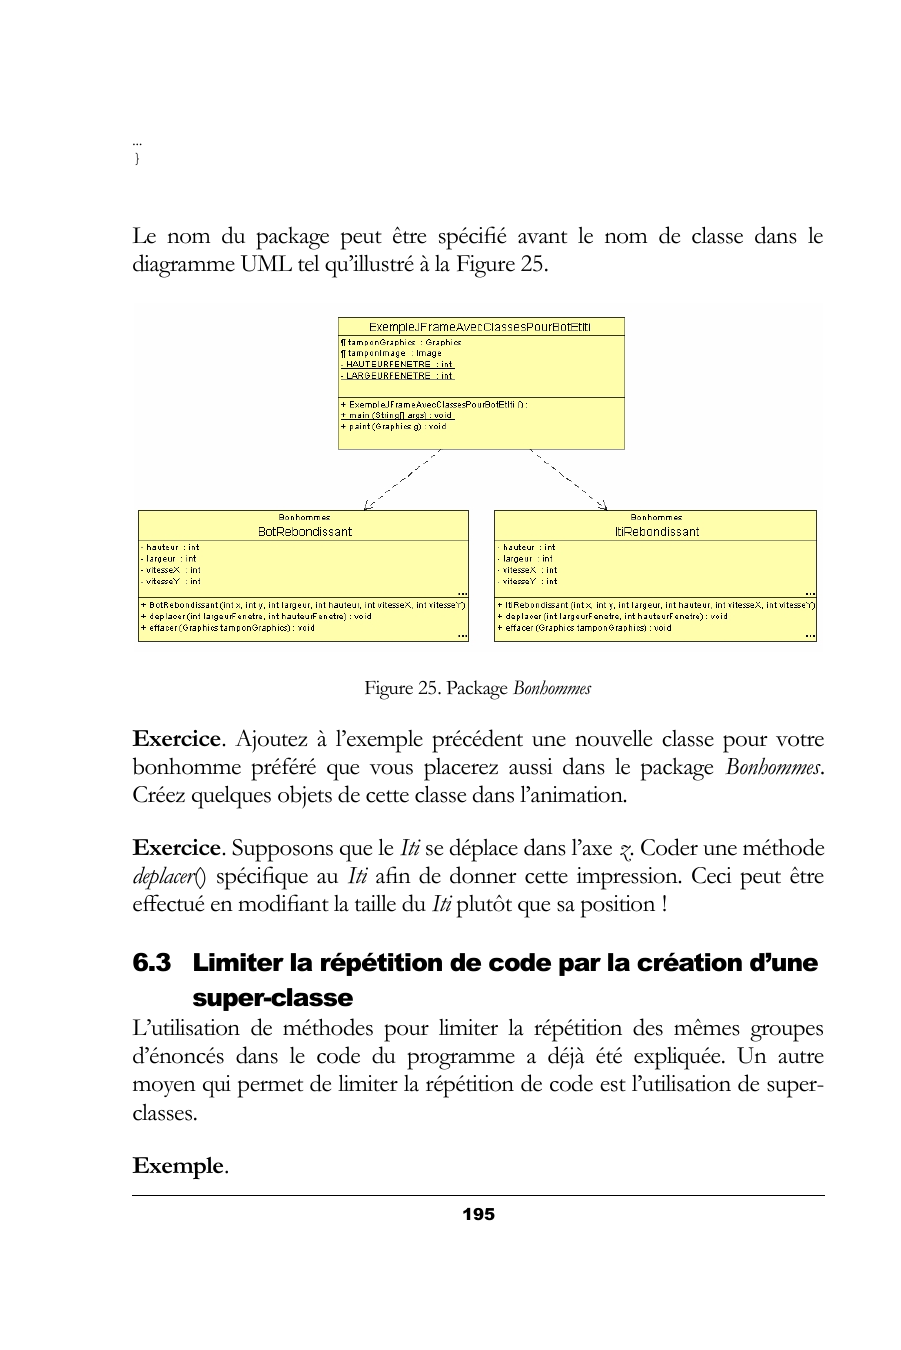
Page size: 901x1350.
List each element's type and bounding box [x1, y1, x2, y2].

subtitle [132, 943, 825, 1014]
picture [133, 303, 824, 652]
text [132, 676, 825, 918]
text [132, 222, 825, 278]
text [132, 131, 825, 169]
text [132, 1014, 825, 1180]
